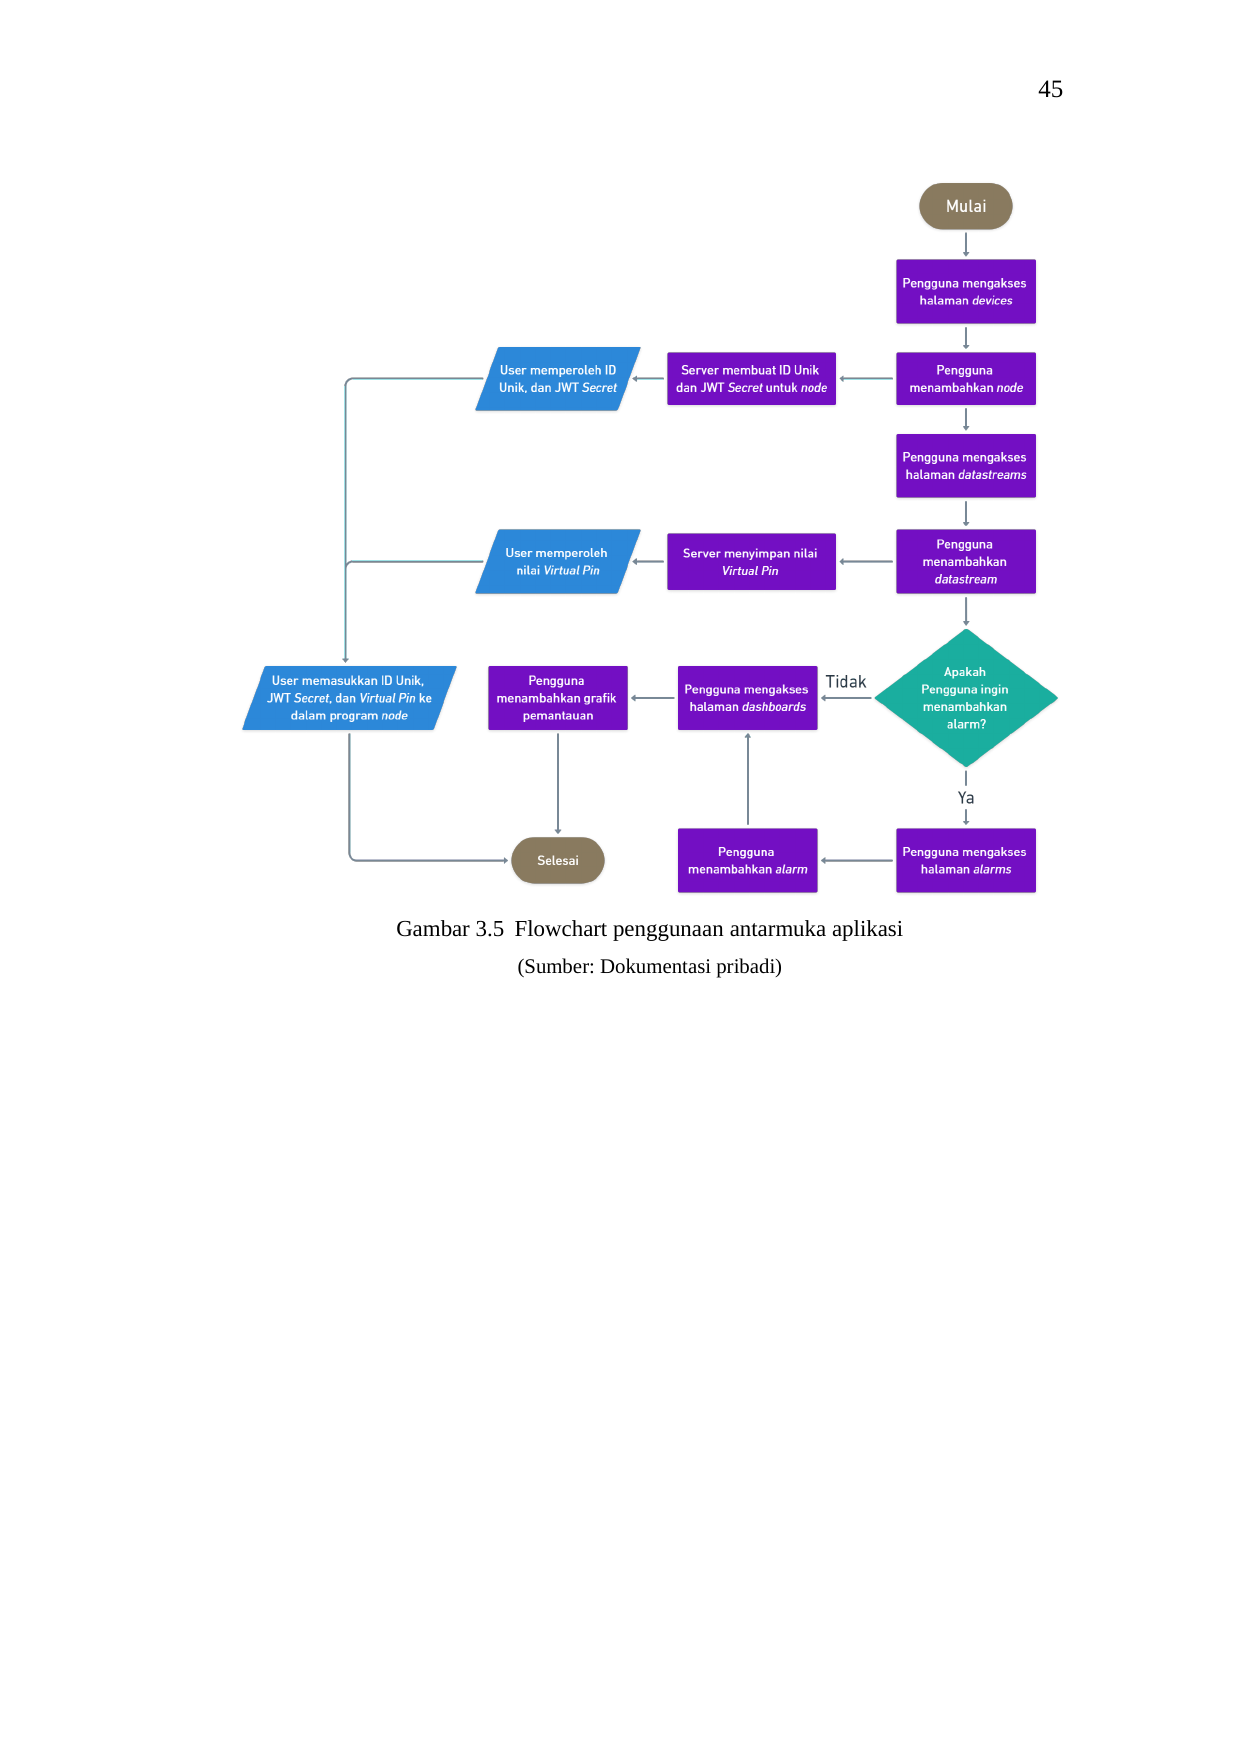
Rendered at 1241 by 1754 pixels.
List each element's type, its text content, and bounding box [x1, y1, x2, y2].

text Flowchart penggunaan antarmuka aplikasi [236, 915, 1063, 941]
picture [236, 177, 1063, 901]
text (Sumber: Dokumentasi pribadi) [236, 954, 1063, 978]
